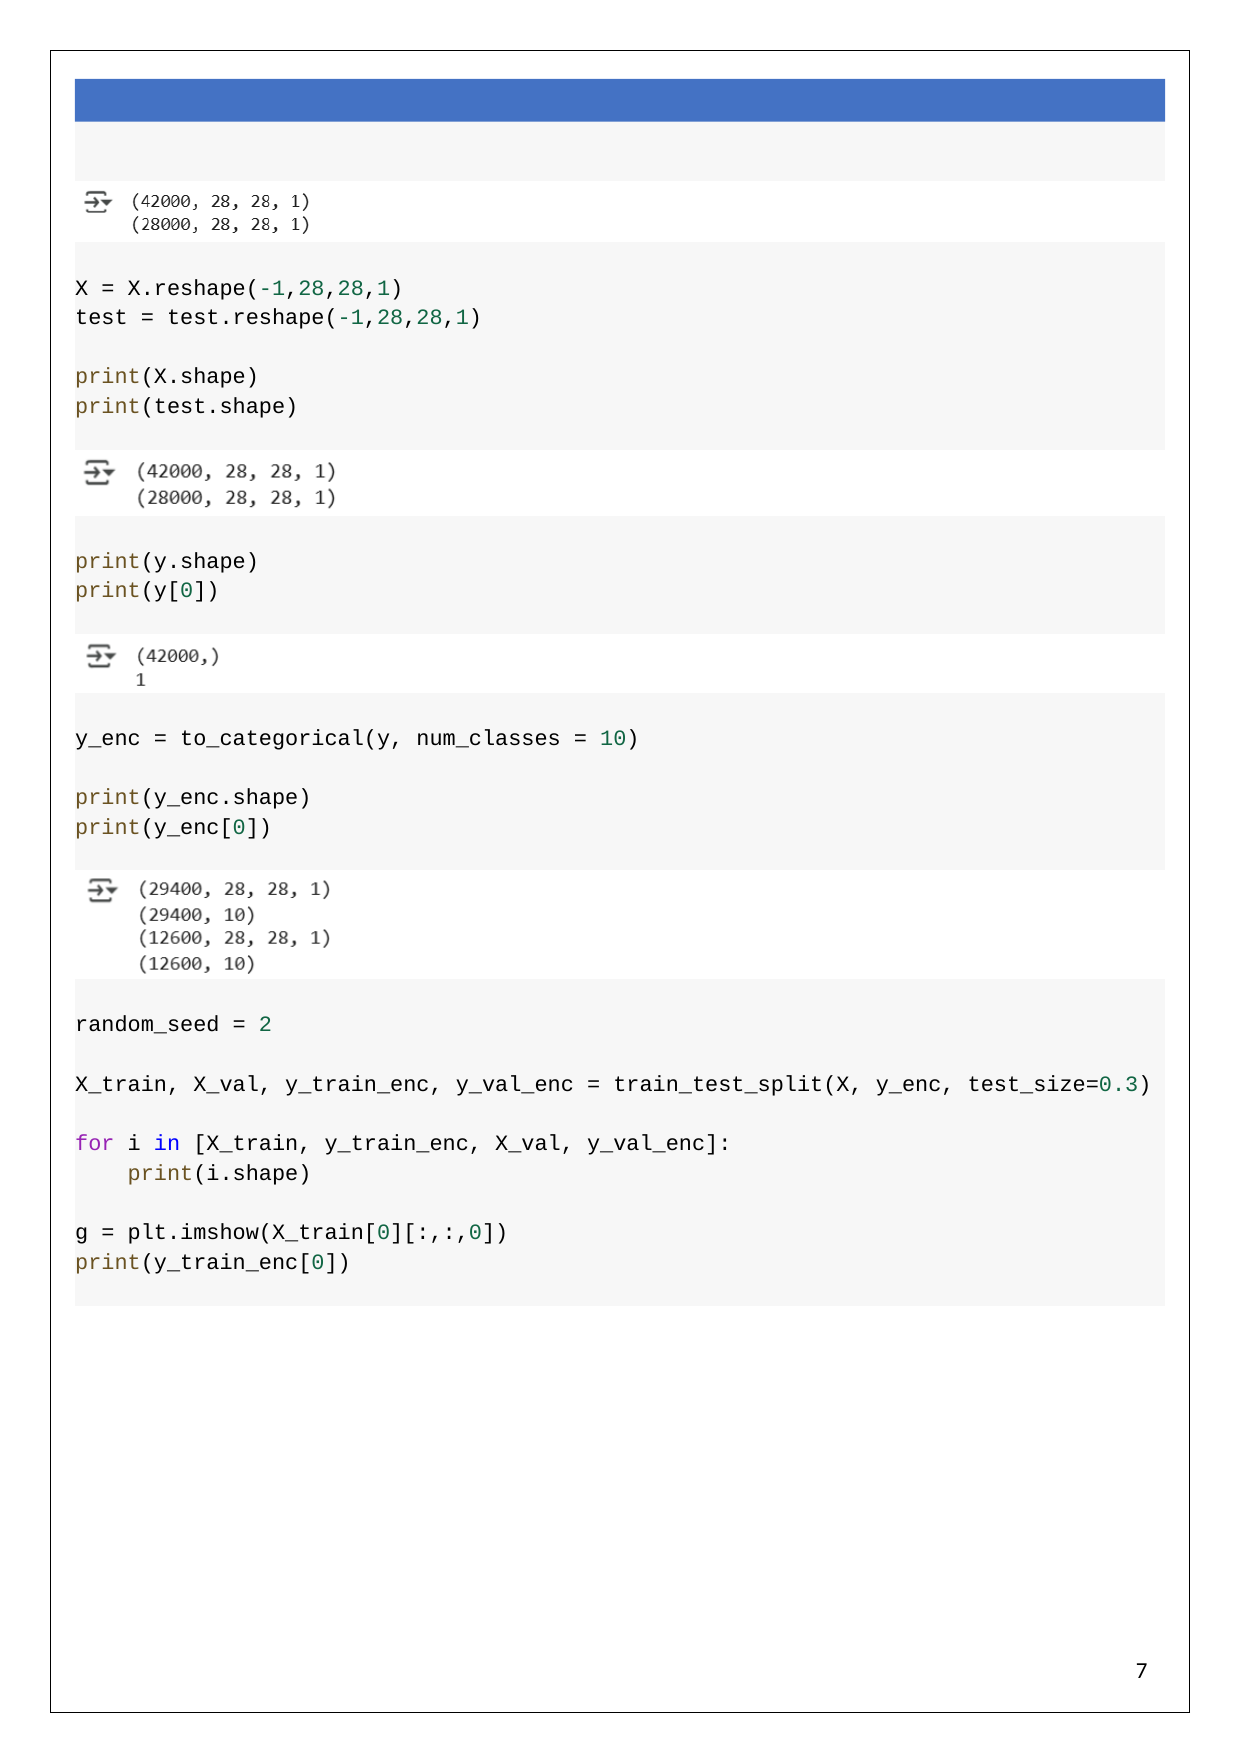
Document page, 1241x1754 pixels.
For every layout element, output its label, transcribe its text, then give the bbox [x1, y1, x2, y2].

text print(y_train_enc[0]) [75, 1246, 1165, 1276]
text print(y.shape) [75, 545, 1165, 575]
text random_seed = 2 [75, 1009, 1165, 1038]
picture [75, 181, 1166, 242]
text X_train, X_val, y_train_enc, y_val_enc = train_test_split(X, y_enc, test_size=0.3) [75, 1068, 1165, 1098]
text print(y_enc[0]) [75, 811, 1165, 841]
picture [75, 870, 1166, 979]
text print(y_enc.shape) [75, 781, 1165, 811]
picture [75, 634, 1166, 693]
text for i in [X_train, y_train_enc, X_val, y_val_enc]: [75, 1127, 1165, 1157]
text y_enc = to_categorical(y, num_classes = 10) [75, 722, 1165, 752]
text print(y[0]) [75, 575, 1165, 604]
text X = X.reshape(-1,28,28,1) [75, 272, 1165, 301]
text g = plt.imshow(X_train[0][:,:,0]) [75, 1216, 1165, 1246]
text test = test.reshape(-1,28,28,1) [75, 301, 1165, 331]
text print(X.shape) [75, 361, 1165, 391]
text print(i.shape) [75, 1157, 1165, 1187]
picture [75, 450, 1166, 516]
text print(test.shape) [75, 391, 1165, 420]
